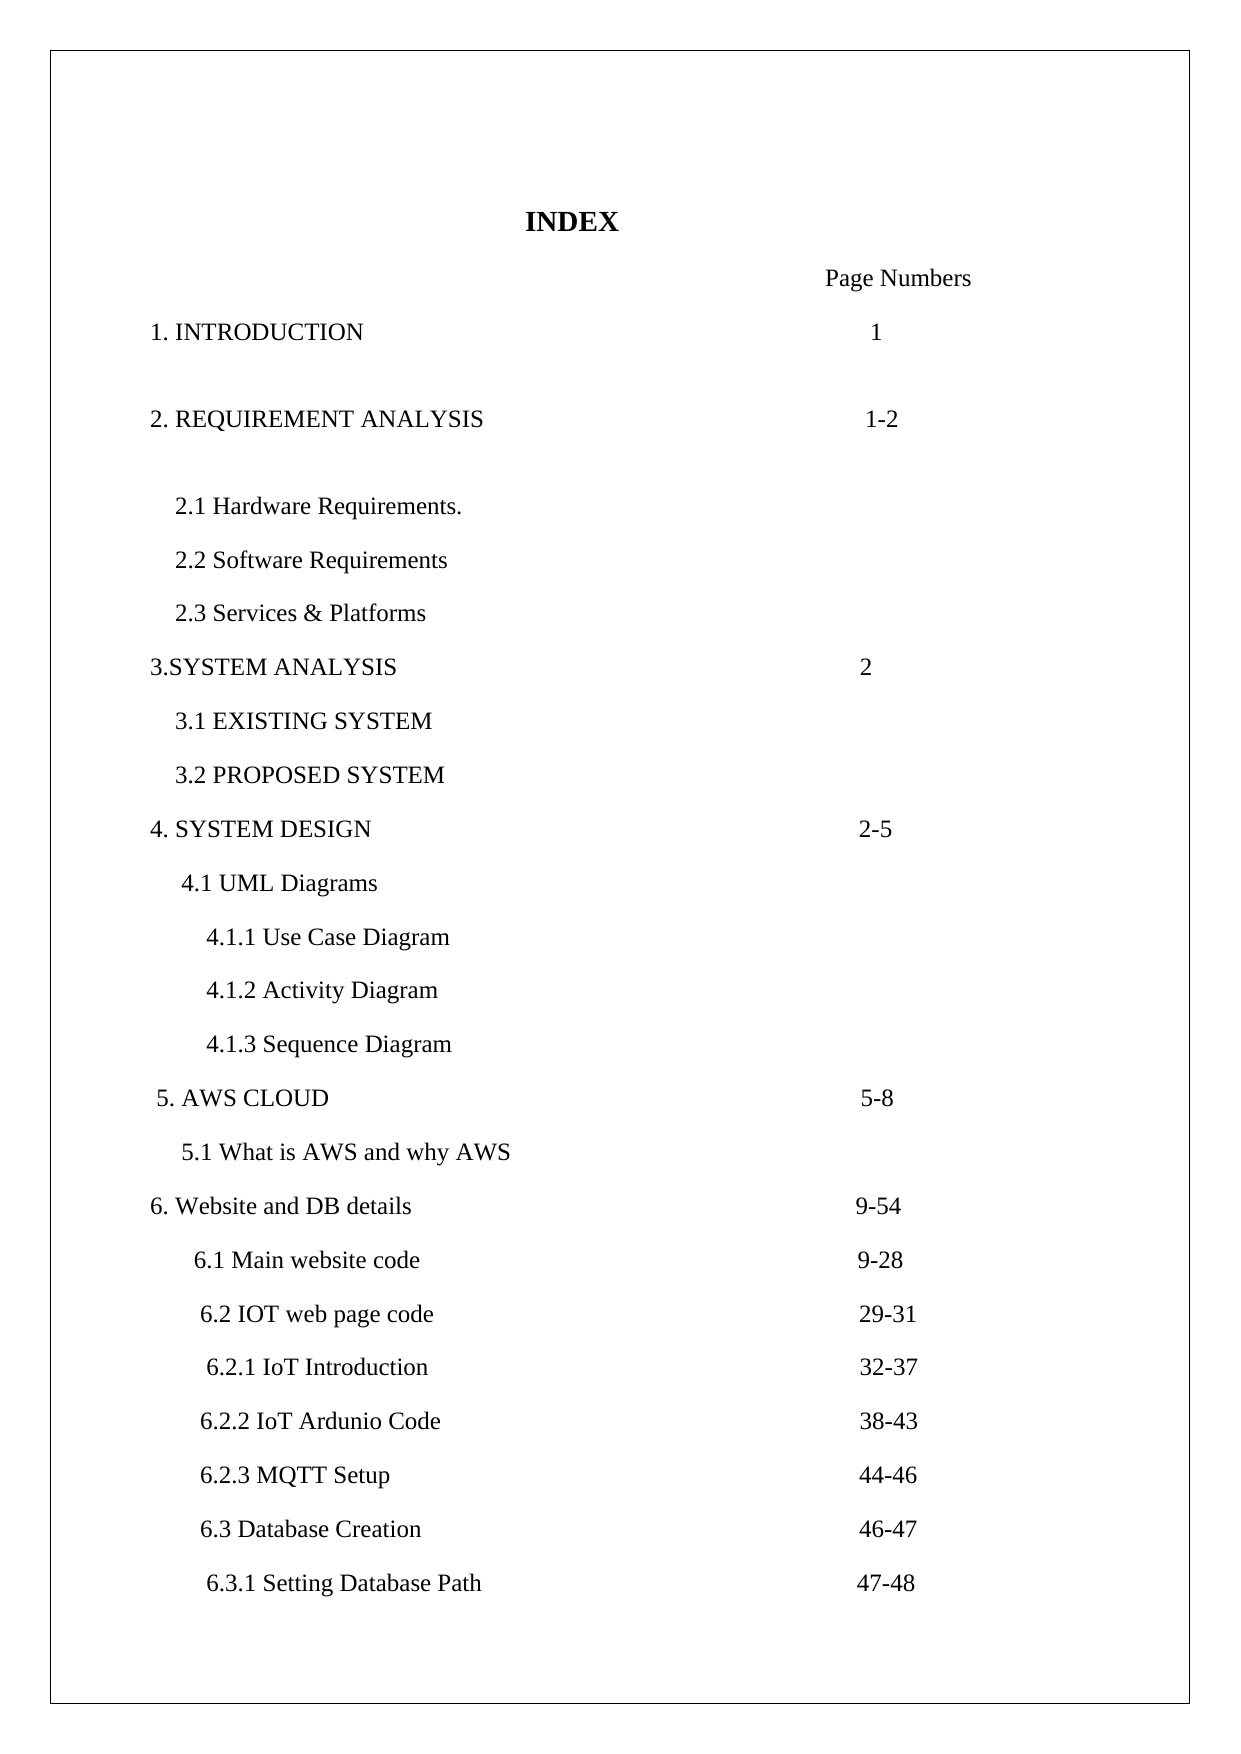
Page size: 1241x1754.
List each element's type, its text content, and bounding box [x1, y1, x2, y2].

text Page Numbers [150, 263, 1090, 292]
text INDEX [450, 204, 1090, 237]
text 3.SYSTEM ANALYSIS 2 [150, 652, 1090, 681]
text 6.2 IOT web page code 29-31 [150, 1299, 1090, 1327]
text 3.2 PROPOSED SYSTEM [150, 760, 1090, 789]
text 3.1 EXISTING SYSTEM [150, 706, 1090, 735]
text 2. REQUIREMENT ANALYSIS 1-2 [150, 404, 1090, 466]
text 2.1 Hardware Requirements. [150, 491, 1090, 519]
text 2.3 Services & Platforms [150, 598, 1090, 627]
text 4.1.2 Activity Diagram [150, 976, 1090, 1004]
text 6.3 Database Creation 46-47 [150, 1514, 1090, 1543]
text 4. SYSTEM DESIGN 2-5 [150, 814, 1090, 843]
text 1. INTRODUCTION 1 [150, 317, 1090, 379]
text 6.2.1 IoT Introduction 32-37 [150, 1352, 1090, 1381]
text 4.1.3 Sequence Diagram [150, 1029, 1090, 1058]
text 6. Website and DB details 9-54 [150, 1191, 1090, 1220]
text 4.1.1 Use Case Diagram [150, 922, 1090, 950]
text 6.2.2 IoT Ardunio Code 38-43 [150, 1406, 1090, 1435]
text 4.1 UML Diagrams [150, 868, 1090, 897]
text 2.2 Software Requirements [150, 545, 1090, 573]
text 6.3.1 Setting Database Path 47-48 [150, 1568, 1090, 1597]
text 5.1 What is AWS and why AWS [150, 1137, 1090, 1166]
text 6.1 Main website code 9-28 [150, 1245, 1090, 1273]
text 6.2.3 MQTT Setup 44-46 [150, 1460, 1090, 1489]
text 5. AWS CLOUD 5-8 [150, 1083, 1090, 1112]
